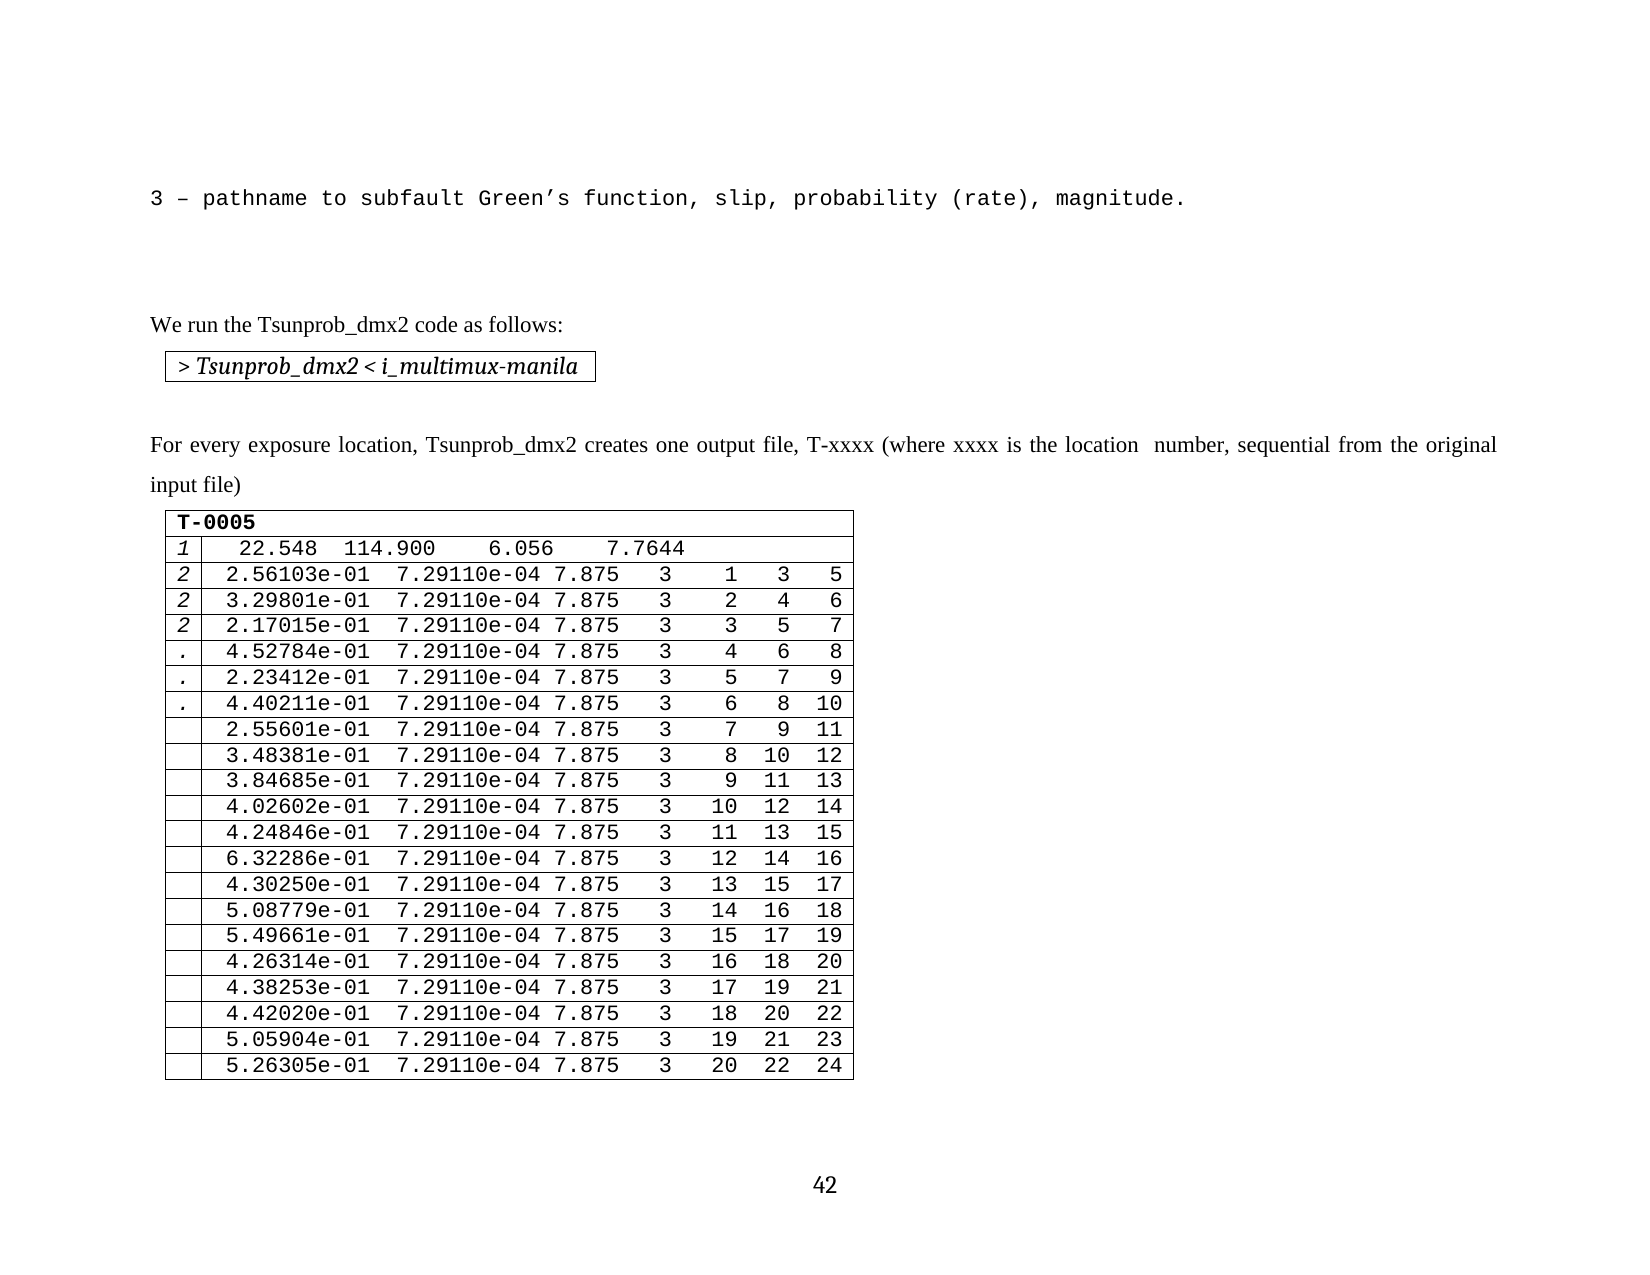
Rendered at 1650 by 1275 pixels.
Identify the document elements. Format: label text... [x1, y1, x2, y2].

text We run the Tsunprob_dmx2 code as follows: [150, 311, 1500, 338]
table_cell [166, 873, 201, 898]
table_cell 2.17015e-01 7.29110e-04 7.875 3 3 5 7 [202, 615, 853, 639]
table_header > Tsunprob_dmx2 < i_multimux-manila [166, 352, 595, 381]
table_cell 5.49661e-01 7.29110e-04 7.875 3 15 17 19 [202, 925, 853, 949]
table_cell . [166, 641, 201, 665]
table_cell 2.55601e-01 7.29110e-04 7.875 3 7 9 11 [202, 718, 853, 743]
table_cell [166, 796, 201, 820]
table_cell [166, 951, 201, 975]
table_cell 3.48381e-01 7.29110e-04 7.875 3 8 10 12 [202, 744, 853, 769]
table_cell . [166, 666, 201, 691]
table_cell 5.08779e-01 7.29110e-04 7.875 3 14 16 18 [202, 899, 853, 924]
table_cell 4.38253e-01 7.29110e-04 7.875 3 17 19 21 [202, 976, 853, 1001]
table_cell [166, 1054, 201, 1079]
table_cell [166, 770, 201, 794]
table_cell [166, 744, 201, 769]
table_cell 4.02602e-01 7.29110e-04 7.875 3 10 12 14 [202, 796, 853, 820]
table_cell [166, 718, 201, 743]
table_cell 1 [166, 537, 201, 562]
table_cell . [166, 692, 201, 717]
table_cell 4.30250e-01 7.29110e-04 7.875 3 13 15 17 [202, 873, 853, 898]
table_cell 4.24846e-01 7.29110e-04 7.875 3 11 13 15 [202, 821, 853, 846]
table_cell 5.05904e-01 7.29110e-04 7.875 3 19 21 23 [202, 1028, 853, 1053]
table_cell [166, 1028, 201, 1053]
table_cell [166, 925, 201, 949]
table_cell 2 [166, 563, 201, 588]
table_cell [166, 821, 201, 846]
table_cell 3.84685e-01 7.29110e-04 7.875 3 9 11 13 [202, 770, 853, 794]
table_cell [166, 976, 201, 1001]
table_cell [166, 1002, 201, 1027]
text 3 – pathname to subfault Green’s function, slip, probability (rate), magnitude. [150, 187, 1500, 212]
table_cell 4.42020e-01 7.29110e-04 7.875 3 18 20 22 [202, 1002, 853, 1027]
table_cell 4.52784e-01 7.29110e-04 7.875 3 4 6 8 [202, 641, 853, 665]
text For every exposure location, Tsunprob_dmx2 creates one output file, T-xxxx (where xxxx is the location number, sequential from the original input file) [150, 431, 1500, 497]
table_cell 22.548 114.900 6.056 7.7644 [202, 537, 853, 562]
table_cell 3.29801e-01 7.29110e-04 7.875 3 2 4 6 [202, 589, 853, 614]
table_cell 4.26314e-01 7.29110e-04 7.875 3 16 18 20 [202, 951, 853, 975]
table_cell 4.40211e-01 7.29110e-04 7.875 3 6 8 10 [202, 692, 853, 717]
table_cell [166, 847, 201, 872]
table_cell 2.23412e-01 7.29110e-04 7.875 3 5 7 9 [202, 666, 853, 691]
table_cell [166, 899, 201, 924]
table_cell 5.26305e-01 7.29110e-04 7.875 3 20 22 24 [202, 1054, 853, 1079]
table_cell 2 [166, 589, 201, 614]
table_cell 6.32286e-01 7.29110e-04 7.875 3 12 14 16 [202, 847, 853, 872]
table_cell 2.56103e-01 7.29110e-04 7.875 3 1 3 5 [202, 563, 853, 588]
table_cell 2 [166, 615, 201, 639]
table_header T-0005 [166, 511, 853, 536]
